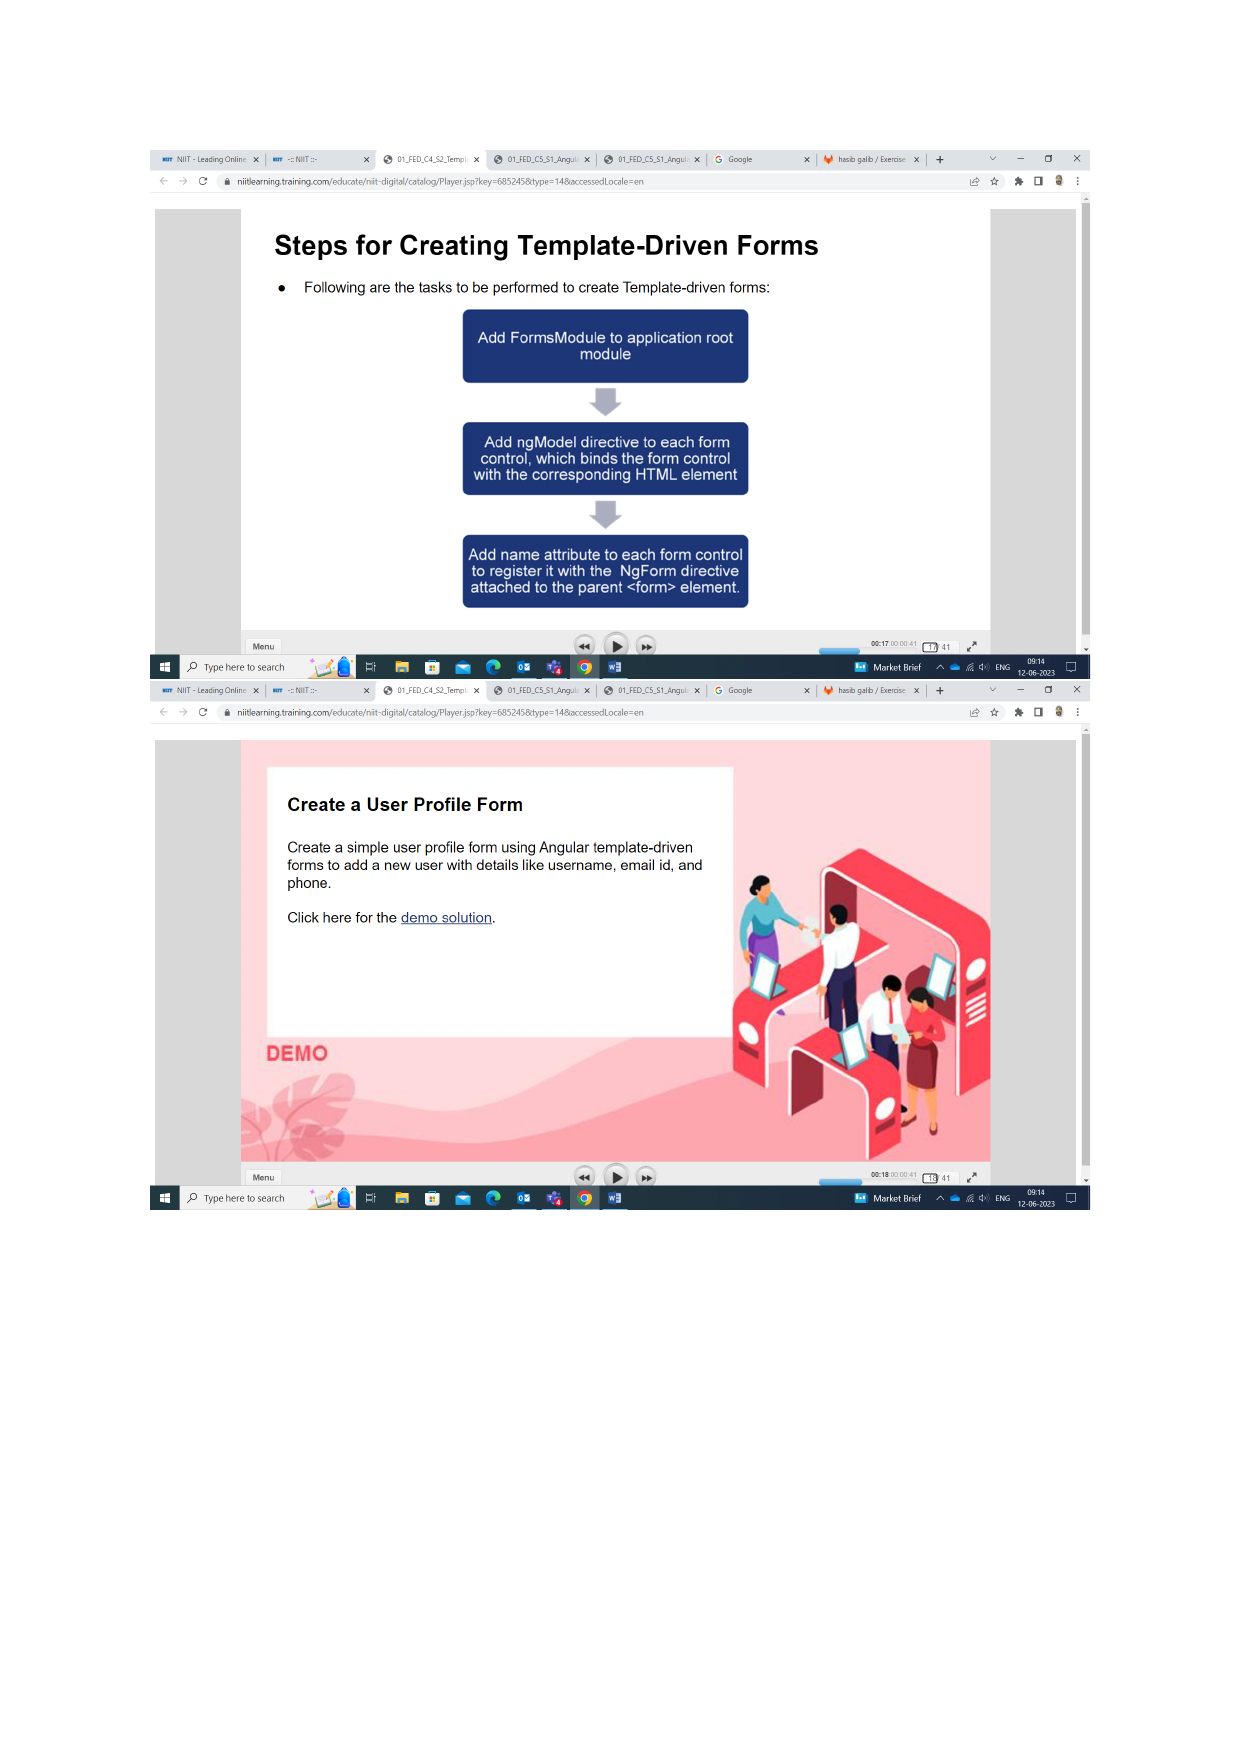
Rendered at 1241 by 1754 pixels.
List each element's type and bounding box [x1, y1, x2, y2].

picture [150, 150, 1091, 679]
picture [150, 681, 1091, 1210]
